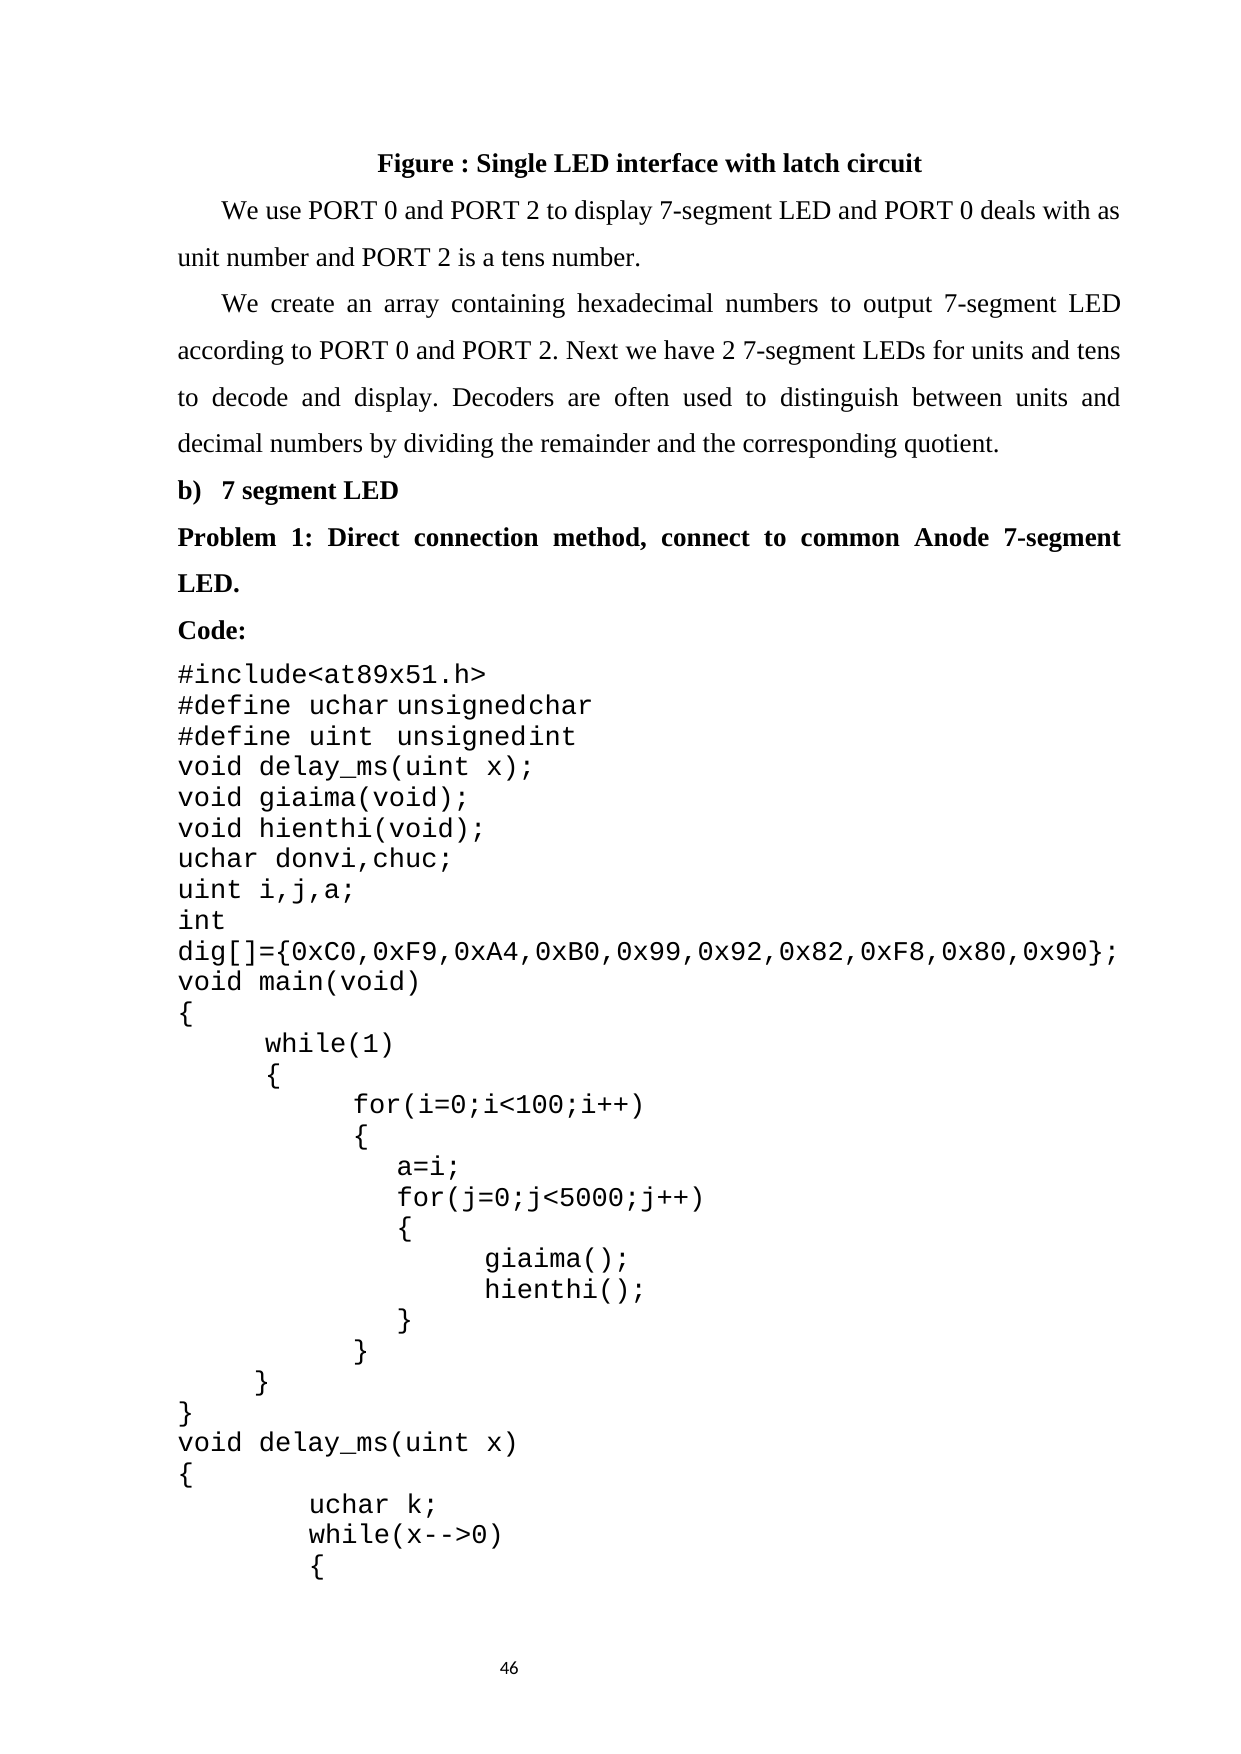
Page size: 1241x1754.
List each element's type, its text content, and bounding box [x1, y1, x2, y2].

text We use PORT 0 and PORT 2 to display 7-segment LED and PORT 0 deals with as unit number and PORT 2 is a tens number. [177, 194, 1122, 272]
list { [177, 999, 1122, 1030]
list void main(void) [177, 968, 1122, 999]
text Problem 1: Direct connection method, connect to common Anode 7-segment LED. [177, 521, 1122, 599]
list void giaima(void); [177, 784, 1122, 814]
list for(j=0;j<5000;j++) [177, 1183, 1122, 1214]
list } [177, 1337, 1122, 1368]
list void hienthi(void); [177, 814, 1122, 845]
list a=i; [177, 1153, 1122, 1183]
list Code: [177, 614, 1122, 645]
list } [177, 1398, 1122, 1429]
list { [177, 1552, 1122, 1583]
list { [177, 1122, 1122, 1153]
list } [177, 1368, 1122, 1398]
list { [177, 1460, 1122, 1491]
list #include<at89x51.h> [177, 661, 1122, 692]
list uchar k; [177, 1491, 1122, 1521]
list { [177, 1214, 1122, 1245]
list int dig[]={0xC0,0xF9,0xA4,0xB0,0x99,0x92,0x82,0xF8,0x80,0x90}; [177, 907, 1122, 968]
list We create an array containing hexadecimal numbers to output 7-segment LED according to PORT 0 and PORT 2. Next we have 2 7-segment LEDs for units and tens to decode and display. Decoders are often used to distinguish between units and decimal numbers by dividing the remainder and the corresponding quotient. [177, 288, 1122, 459]
list void delay_ms(uint x) [177, 1429, 1122, 1460]
list giaima(); [177, 1245, 1122, 1276]
list while(x-->0) [177, 1521, 1122, 1552]
text Figure : Single LED interface with latch circuit [177, 148, 1122, 179]
list #define uint unsigned int [177, 722, 1122, 753]
list while(1) [177, 1030, 1122, 1060]
list for(i=0;i<100;i++) [177, 1091, 1122, 1122]
list void delay_ms(uint x); [177, 753, 1122, 784]
list 7 segment LED [177, 474, 1122, 505]
list uchar donvi,chuc; [177, 845, 1122, 876]
list #define uchar unsigned char [177, 692, 1122, 722]
list hienthi(); [177, 1276, 1122, 1306]
list } [177, 1306, 1122, 1337]
list uint i,j,a; [177, 876, 1122, 907]
list { [177, 1060, 1122, 1091]
